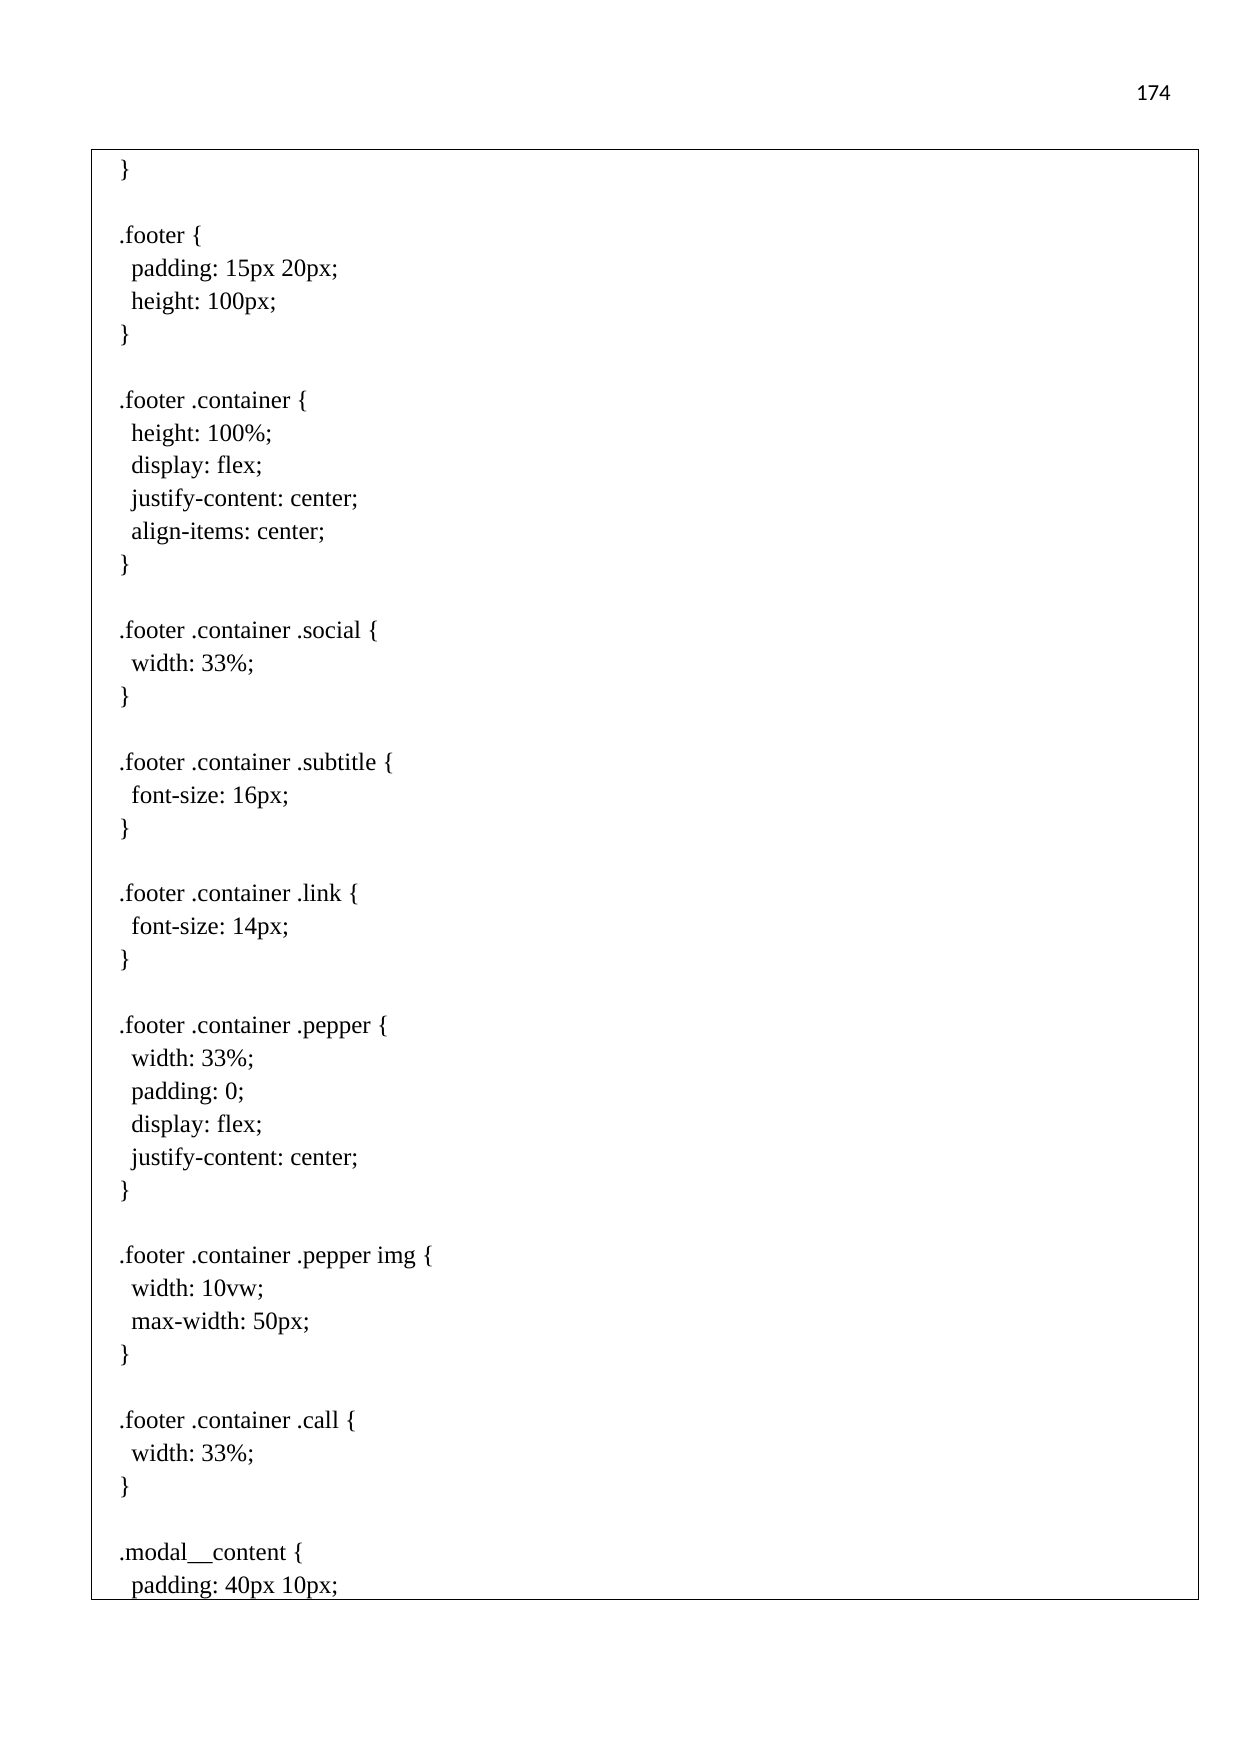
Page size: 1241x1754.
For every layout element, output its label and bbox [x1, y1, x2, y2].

table_header [92, 150, 1198, 1598]
